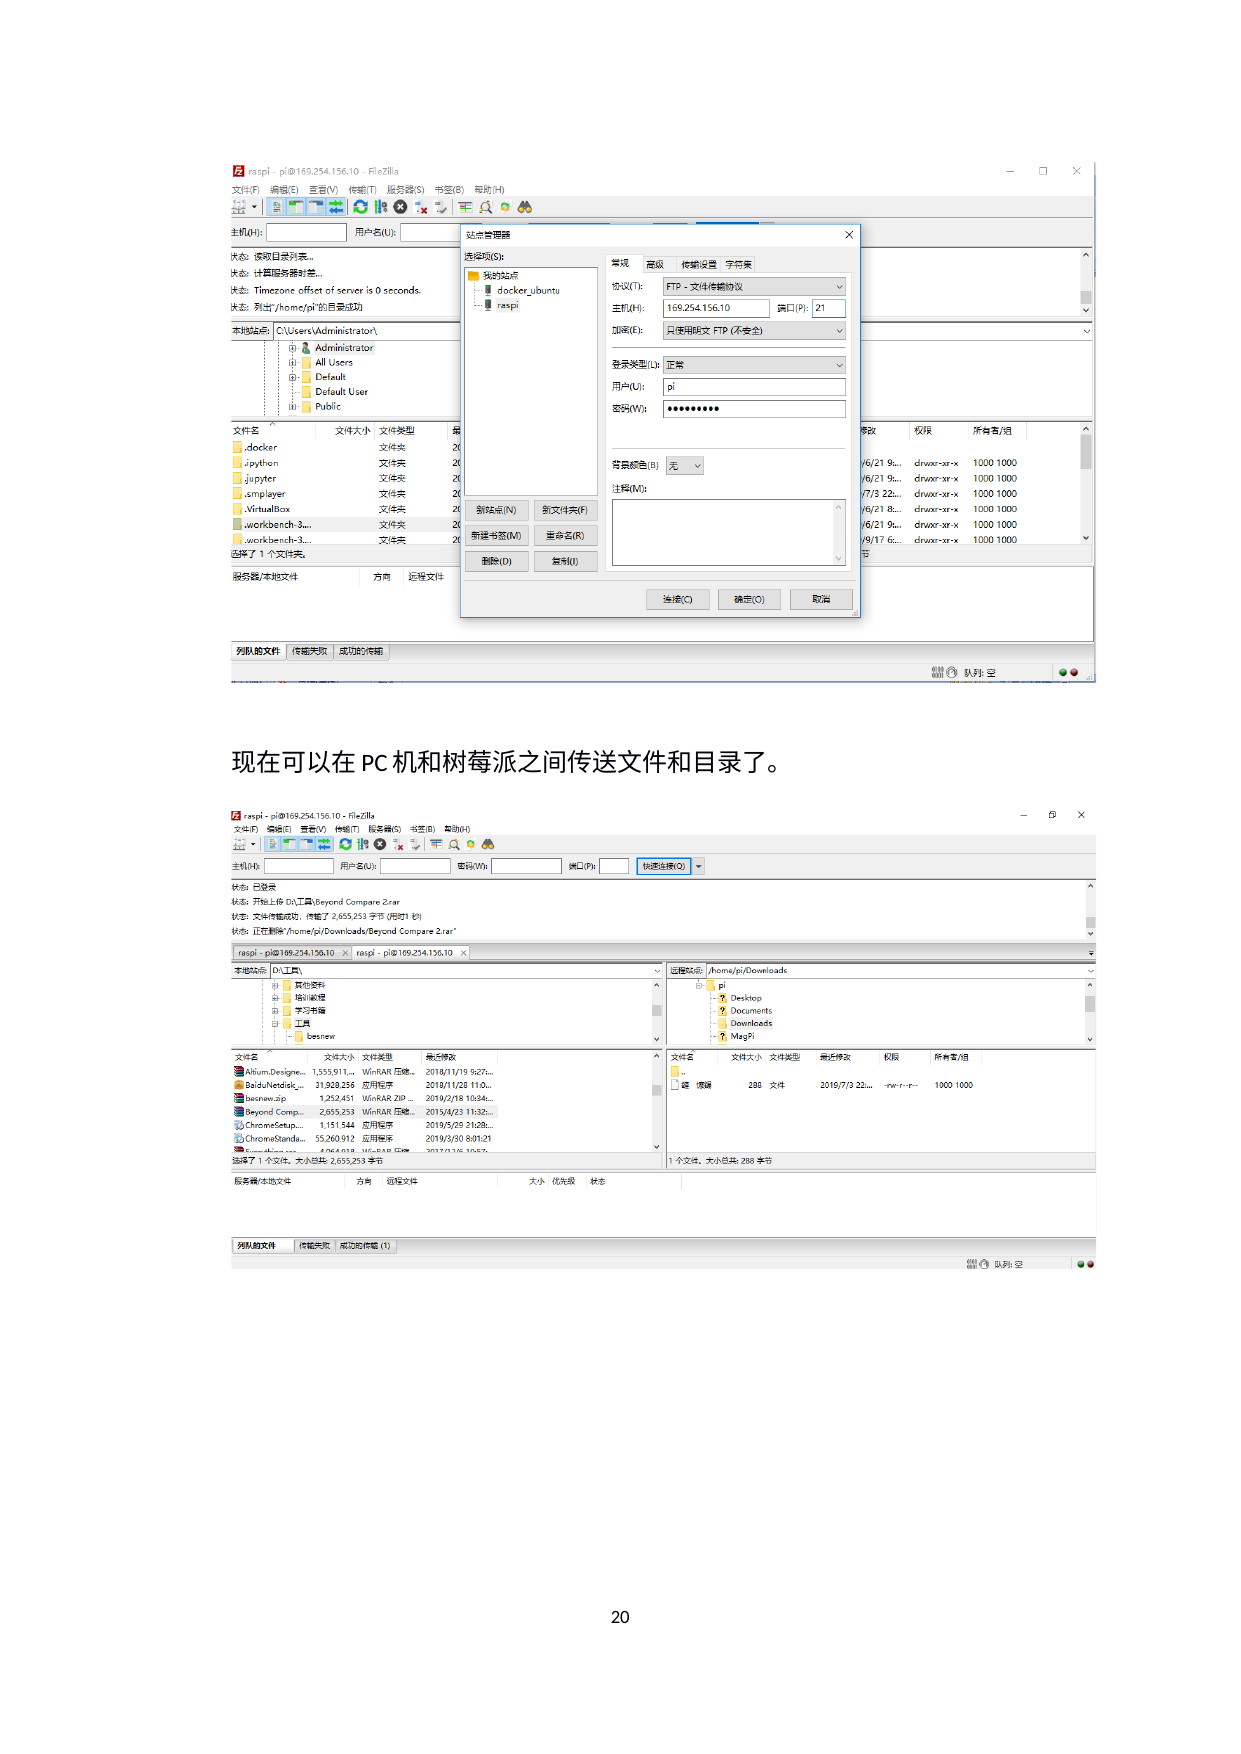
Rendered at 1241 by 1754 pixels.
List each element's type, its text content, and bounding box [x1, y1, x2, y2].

picture [231, 811, 1097, 1269]
picture [231, 162, 1097, 683]
text 现在可以在PC机和树莓派之间传送文件和目录了。 [187, 728, 1053, 793]
